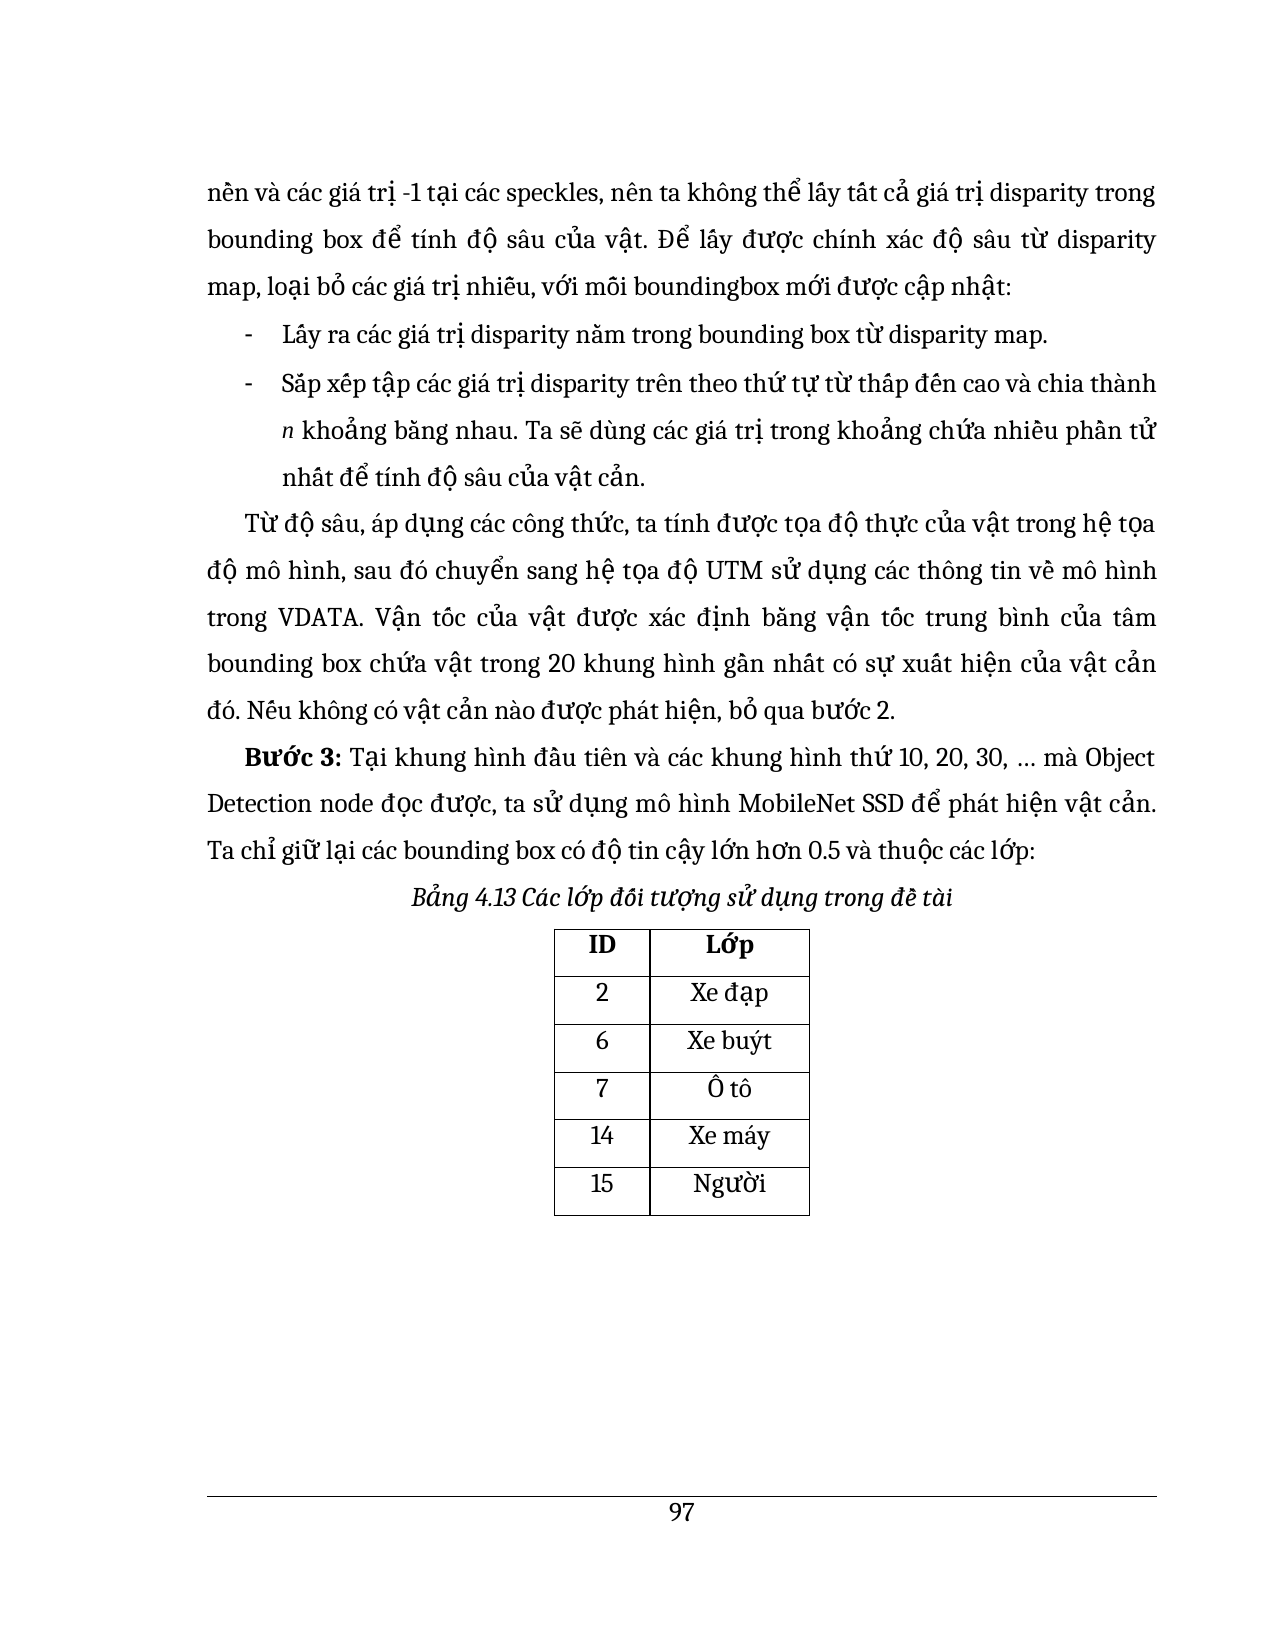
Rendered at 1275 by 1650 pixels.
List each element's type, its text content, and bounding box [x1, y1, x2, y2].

table_cell Ô tô [651, 1073, 809, 1119]
table_cell Xe đạp [651, 977, 809, 1024]
table_cell 6 [555, 1025, 649, 1072]
table_cell Xe buýt [651, 1025, 809, 1072]
table_cell Người [651, 1168, 809, 1215]
table_cell 14 [555, 1120, 649, 1167]
table_cell Xe máy [651, 1120, 809, 1167]
list Sắp xếp tập các giá trị disparity trên theo thứ tự từ thấp đến cao và chia thành khoảng bằng nhau. Ta sẽ dùng các giá trị trong khoảng chứa nhiều phần tử nhất để tính độ sâu của vật cản. [244, 367, 1157, 493]
table_cell 15 [555, 1168, 649, 1215]
table_cell 7 [555, 1073, 649, 1119]
table_header Lớp [651, 930, 809, 976]
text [207, 177, 1157, 302]
list Lấy ra các giá trị disparity nằm trong bounding box từ disparity map. [244, 317, 1157, 350]
table_header ID [555, 930, 649, 976]
table_cell 2 [555, 977, 649, 1024]
text Từ độ sâu, áp dụng các công thức, ta tính được tọa độ thực của vật trong hệ tọa độ mô hình, sau đó chuyển sang hệ tọa độ UTM sử dụng các thông tin về mô hình trong VDATA. Vận tốc của vật được xác định bằng vận tốc trung bình của tâm bounding box chứa vật trong 20 khung hình gần nhất có sự xuất hiện của vật cản đó. Nếu không có vật cản nào được phát hiện, bỏ qua bước 2. [207, 508, 1157, 726]
text Bước 3: Tại khung hình đầu tiên và các khung hình thứ 10, 20, 30, … mà Object Detection node đọc được, ta sử dụng mô hình MobileNet SSD để phát hiện vật cản. Ta chỉ giữ lại các bounding box có độ tin cậy lớn hơn 0.5 và thuộc các lớp: [207, 742, 1157, 866]
